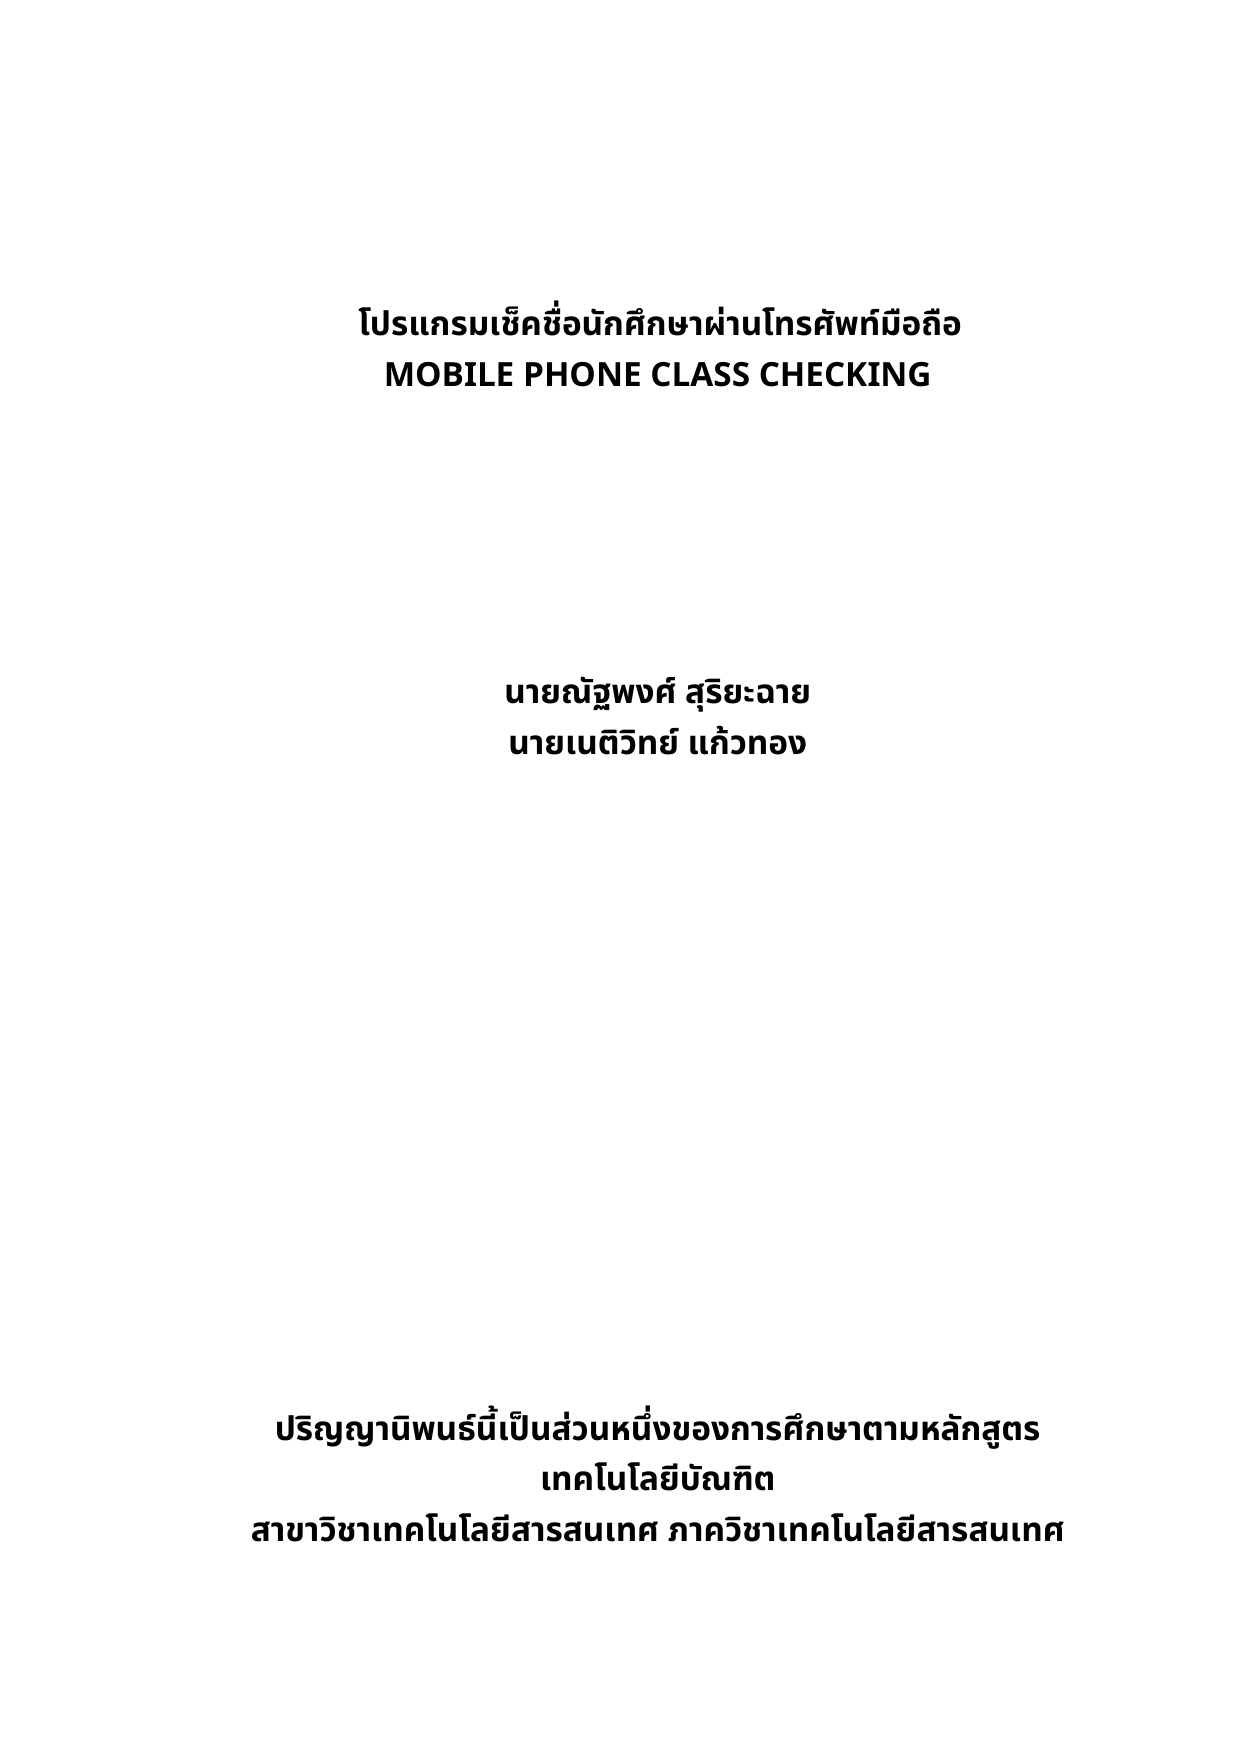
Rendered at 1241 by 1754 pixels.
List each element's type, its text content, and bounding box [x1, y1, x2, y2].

text โปรแกรมเช็คชื่อนักศึกษาผ่านโทรศัพท์มือถือ [225, 300, 1090, 350]
text สาขาวิชาเทคโนโลยีสารสนเทศ ภาควิชาเทคโนโลยีสารสนเทศ [225, 1506, 1090, 1556]
text นายณัฐพงศ์ สุริยะฉาย [225, 668, 1090, 719]
text MOBILE PHONE CLASS CHECKING [225, 350, 1090, 396]
text นายเนติวิทย์ แก้วทอง [225, 719, 1090, 769]
text ปริญญานิพนธ์นี้เป็นส่วนหนึ่งของการศึกษาตามหลักสูตรเทคโนโลยีบัณฑิต [225, 1405, 1090, 1506]
